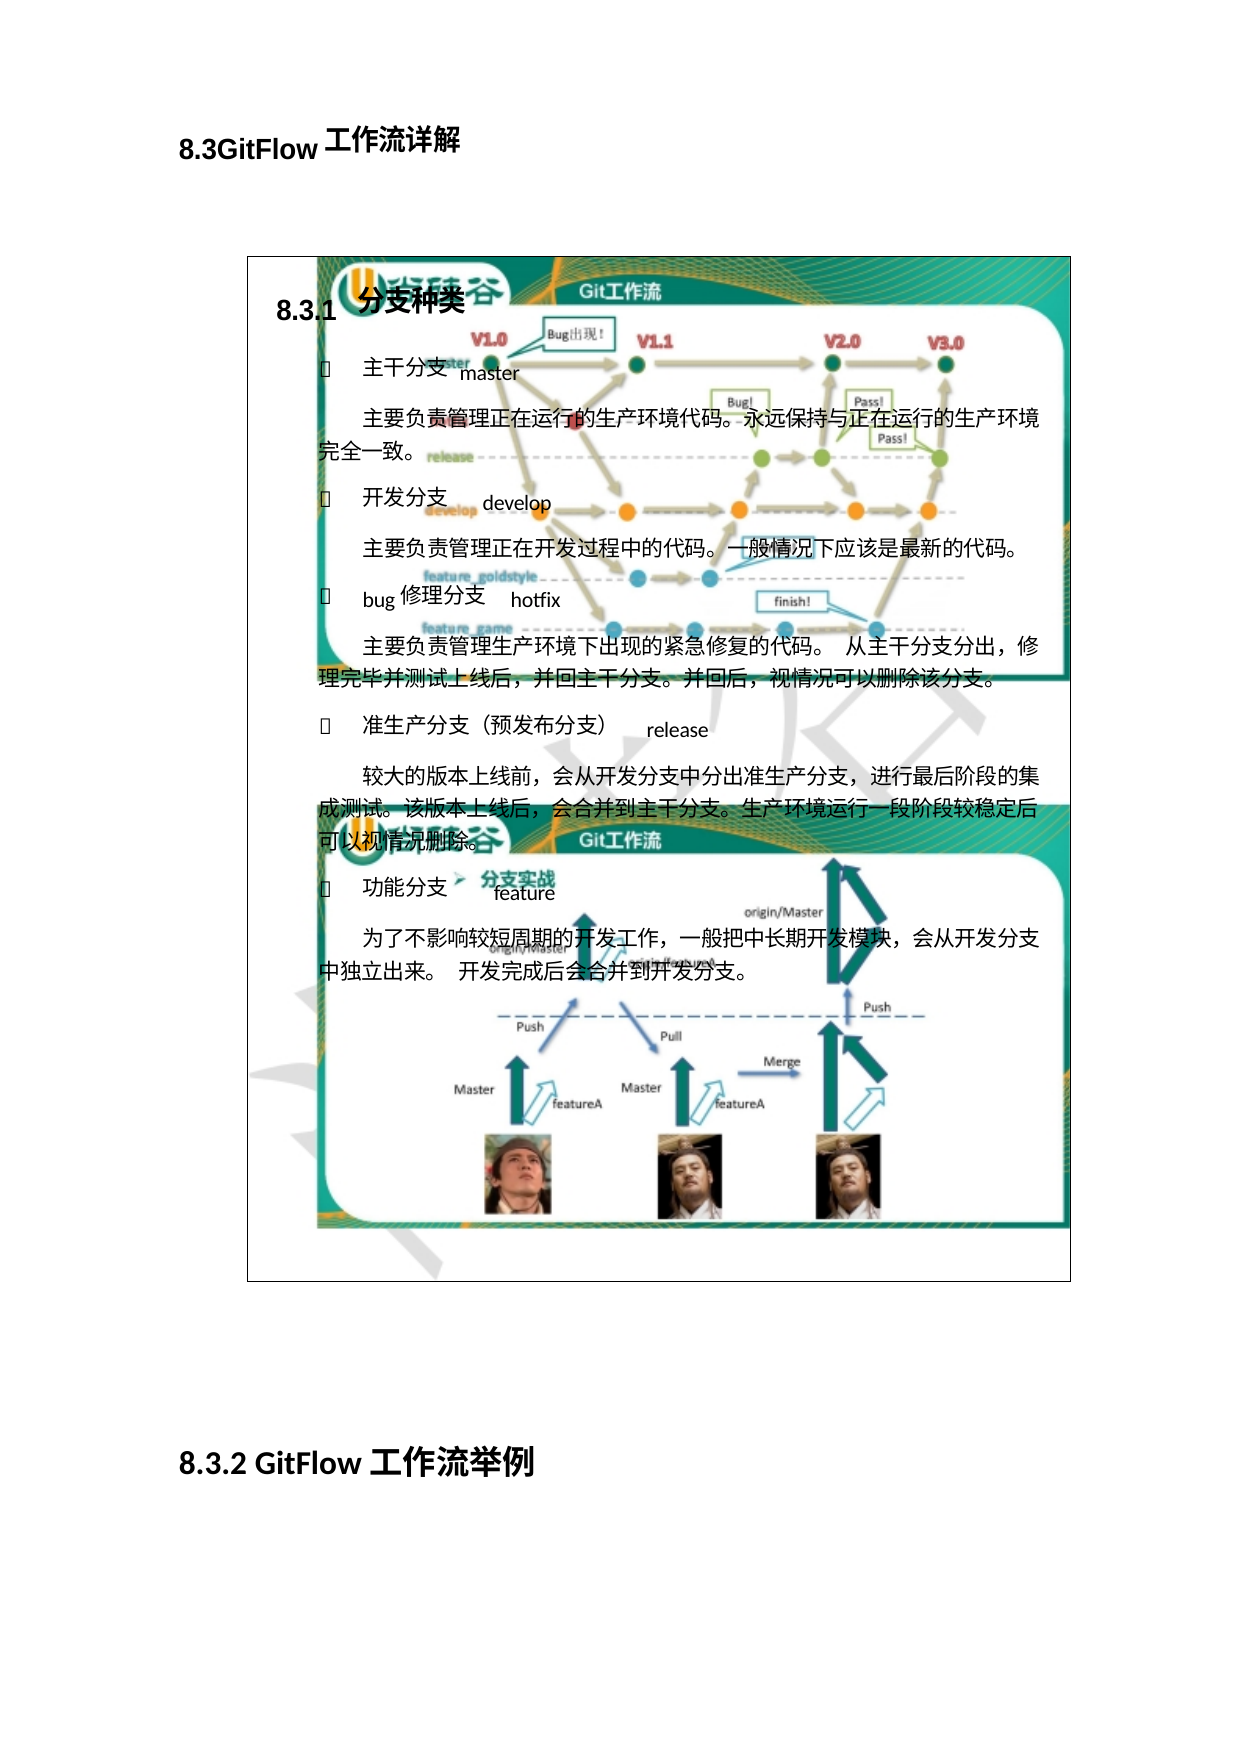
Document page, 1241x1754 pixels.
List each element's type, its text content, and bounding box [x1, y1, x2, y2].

text 可以视情况删除。 [232, 823, 1099, 856]
text 为了不影响较短周期的开发工作，一般把中长期开发模块，会从开发分支 [232, 921, 1099, 953]
text 完全一致。 [232, 433, 1099, 466]
subtitle 8.3GitFlow 工作流详解 [178, 109, 1099, 174]
text  准生产分支（预发布分支） release [232, 693, 1099, 758]
text  功能分支 feature [232, 856, 1099, 921]
text 主要负责管理正在开发过程中的代码。一般情况下应该是最新的代码。 [232, 531, 1099, 563]
text 8.3.1 分支种类 [232, 271, 1099, 336]
text 主要负责管理正在运行的生产环境代码。永远保持与正在运行的生产环境 [232, 401, 1099, 433]
text 成测试。该版本上线后，会合并到主干分支。生产环境运行一段阶段较稳定后 [232, 791, 1099, 823]
picture [248, 257, 1070, 271]
text  主干分支 master [232, 336, 1099, 401]
picture [248, 986, 1070, 1281]
text 主要负责管理生产环境下出现的紧急修复的代码。 从主干分支分出，修 [232, 628, 1099, 661]
text 理完毕并测试上线后，并回主干分支。并回后，视情况可以删除该分支。 [232, 661, 1099, 693]
text  开发分支 develop [232, 466, 1099, 531]
text  bug 修理分支 hotfix [232, 563, 1099, 628]
subtitle 8.3.2 GitFlow 工作流举例 [178, 1428, 1099, 1493]
text 较大的版本上线前，会从开发分支中分出准生产分支，进行最后阶段的集 [232, 758, 1099, 791]
text 中独立出来。 开发完成后会合并到开发分支。 [232, 953, 1099, 986]
